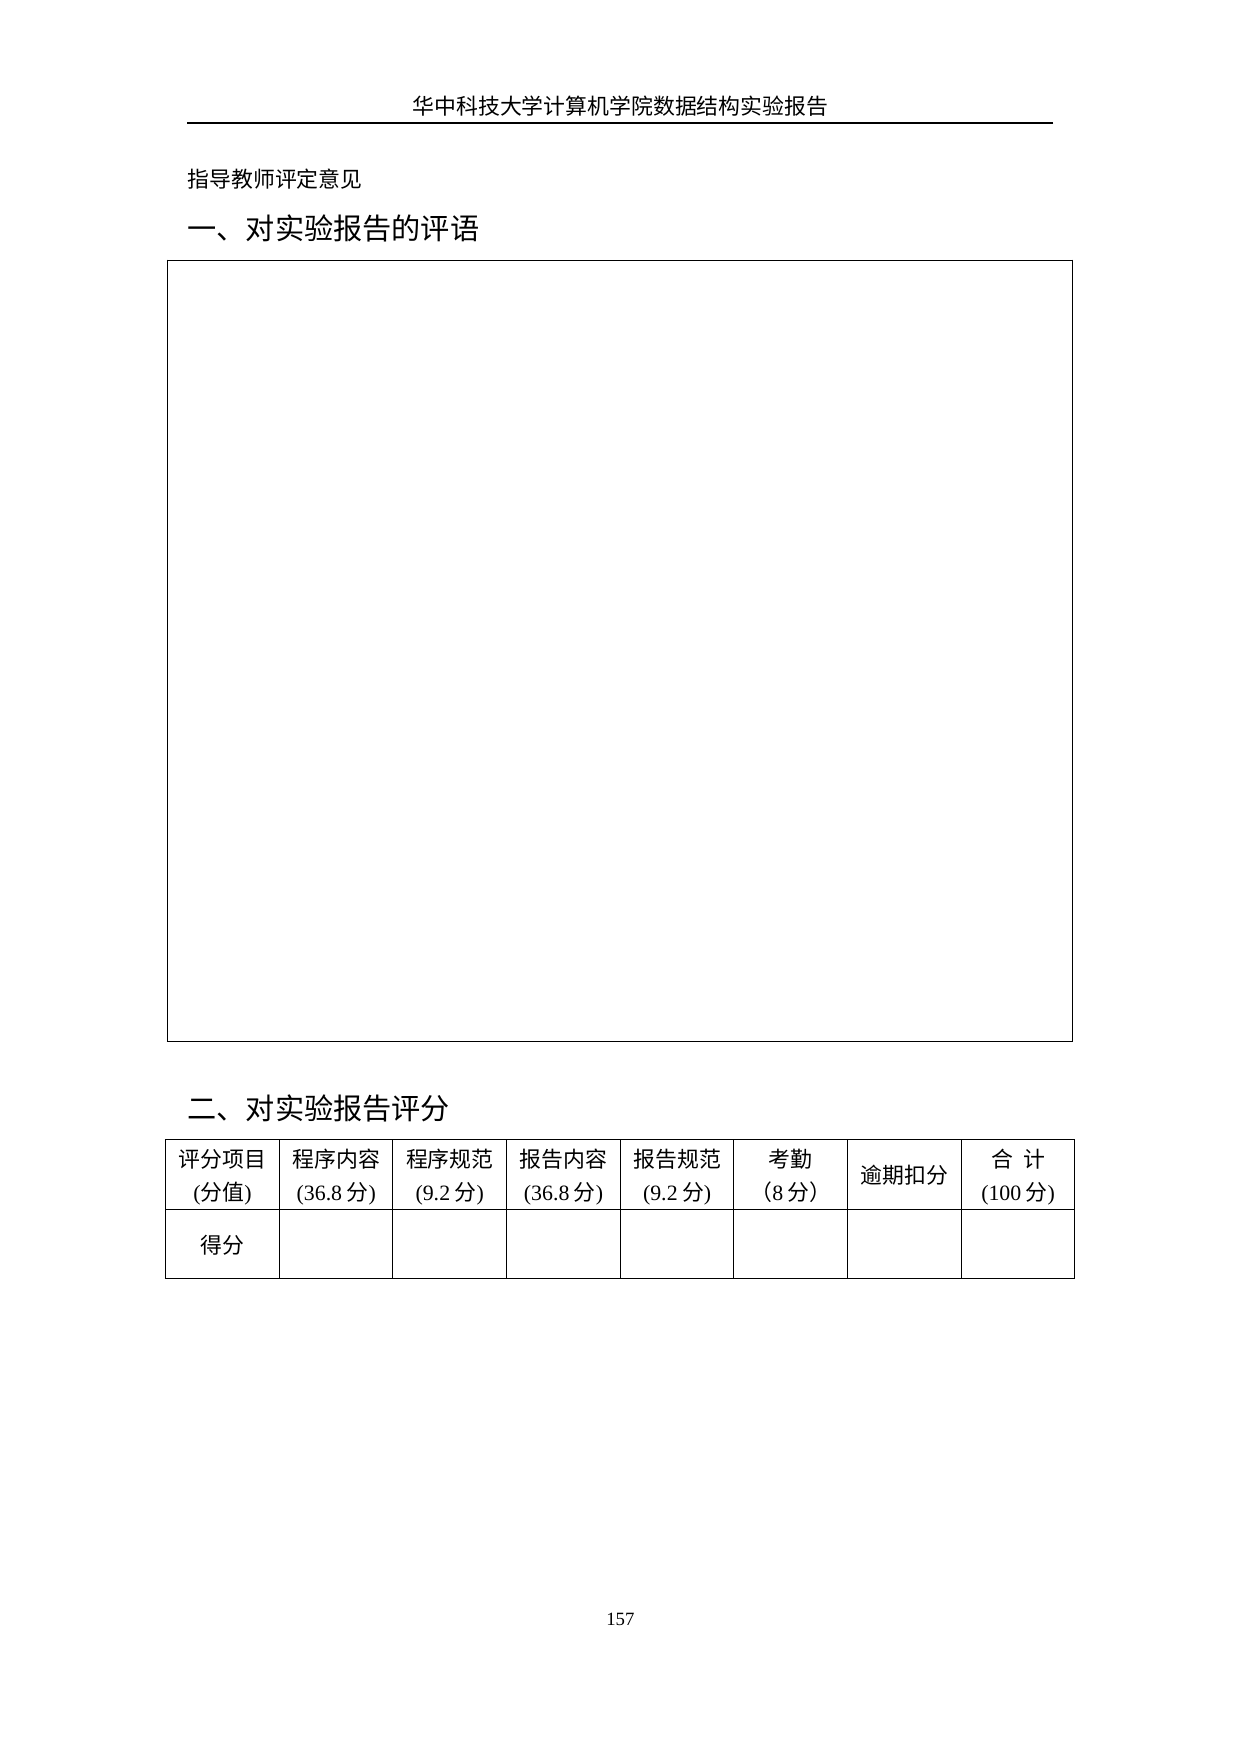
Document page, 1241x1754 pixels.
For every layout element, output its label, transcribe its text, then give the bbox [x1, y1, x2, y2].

table_header 程序规范 (9.2分) [393, 1140, 506, 1208]
table_cell [280, 1210, 392, 1278]
table_header 程序内容 (36.8分) [280, 1140, 392, 1208]
text 指导教师评定意见 [187, 162, 1053, 194]
table_header 考勤 （8分） [734, 1140, 847, 1208]
table_cell [393, 1210, 506, 1278]
table_header 逾期扣分 [848, 1140, 961, 1208]
table_header 合 计 (100分) [962, 1140, 1074, 1208]
text 一、对实验报告的评语 [187, 194, 1053, 259]
text 二、对实验报告评分 [187, 1074, 1053, 1139]
table_header 报告内容 (36.8分) [507, 1140, 620, 1208]
table_header 报告规范 (9.2分) [621, 1140, 733, 1208]
table_cell [962, 1210, 1074, 1278]
table_header [168, 261, 1072, 1041]
table_cell [507, 1210, 620, 1278]
table_cell [848, 1210, 961, 1278]
table_cell [621, 1210, 733, 1278]
table_cell 得分 [166, 1210, 279, 1278]
table_header 评分项目 (分值) [166, 1140, 279, 1208]
table_cell [734, 1210, 847, 1278]
